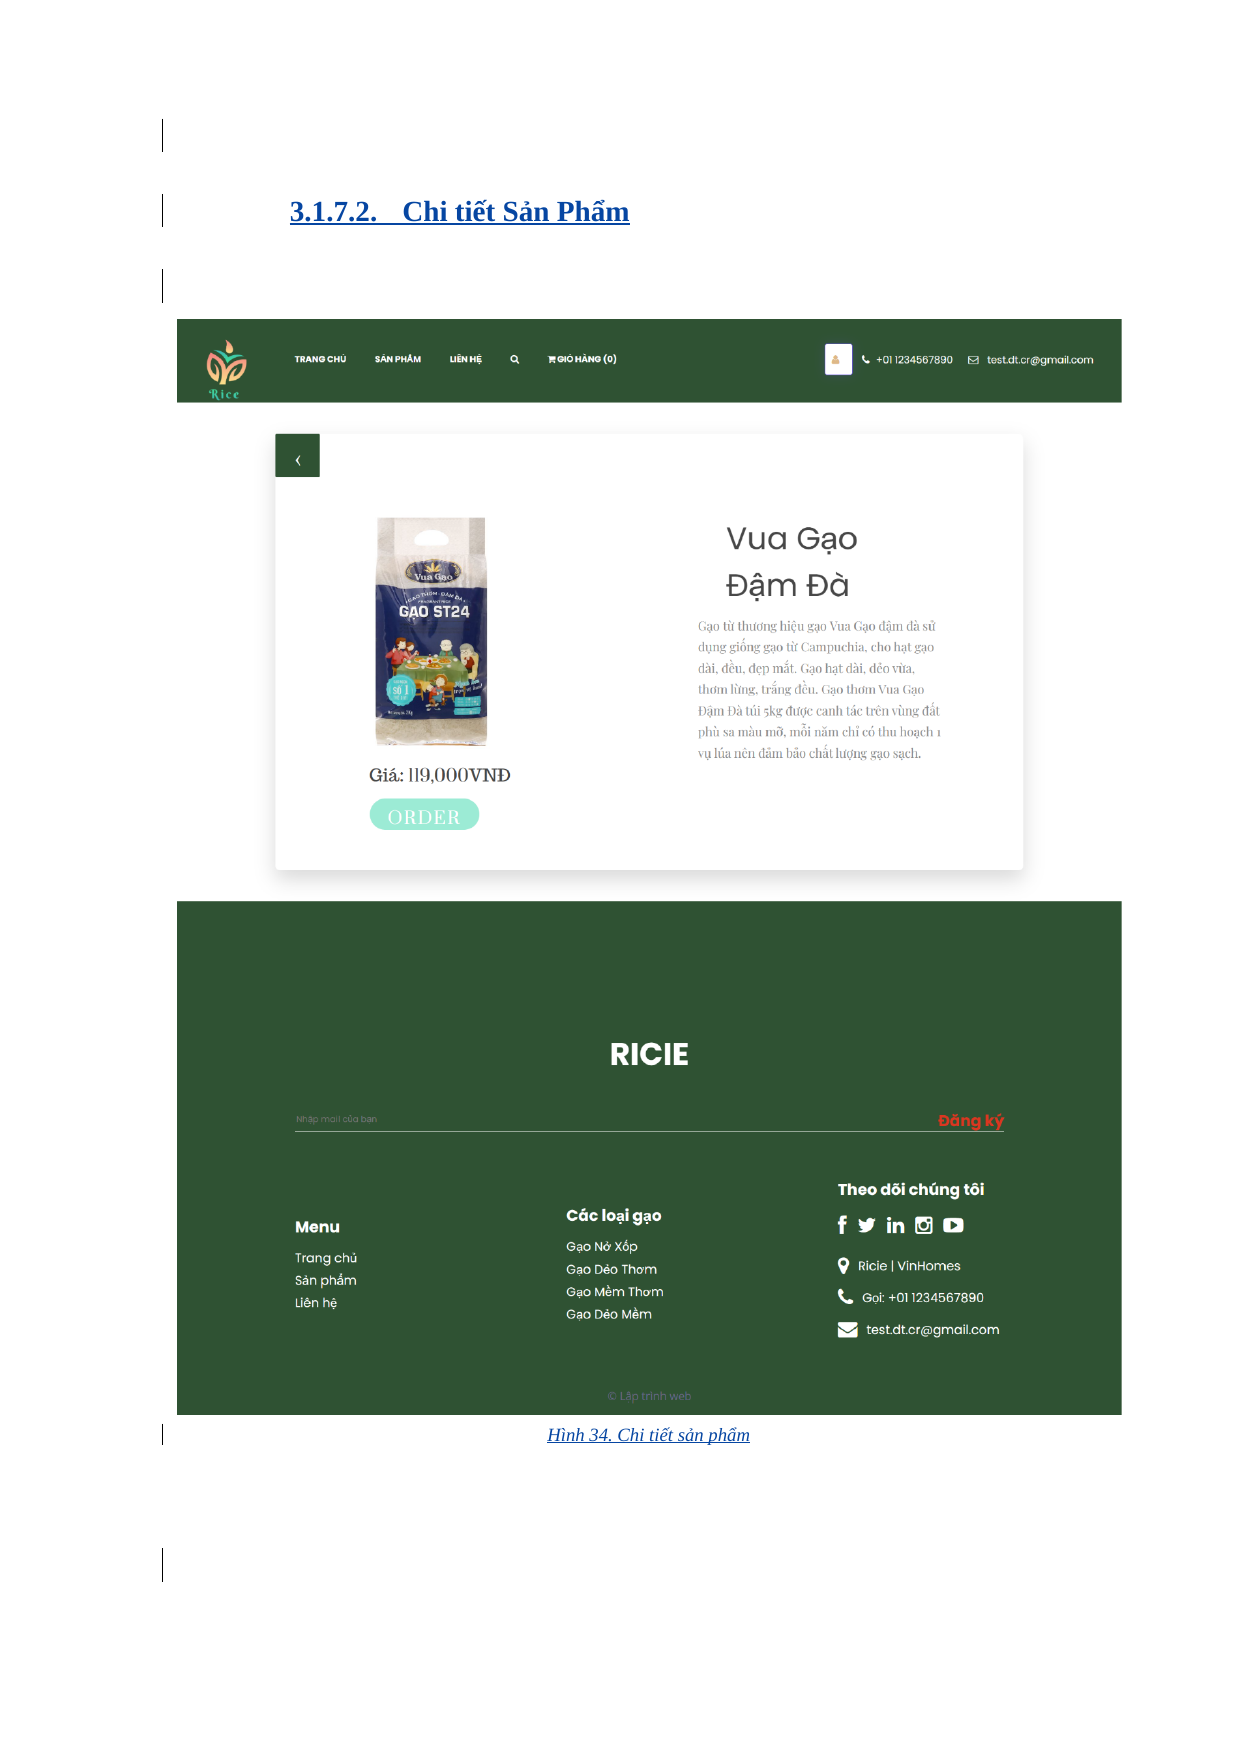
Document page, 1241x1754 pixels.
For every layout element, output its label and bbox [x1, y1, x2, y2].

picture [177, 319, 1122, 1415]
